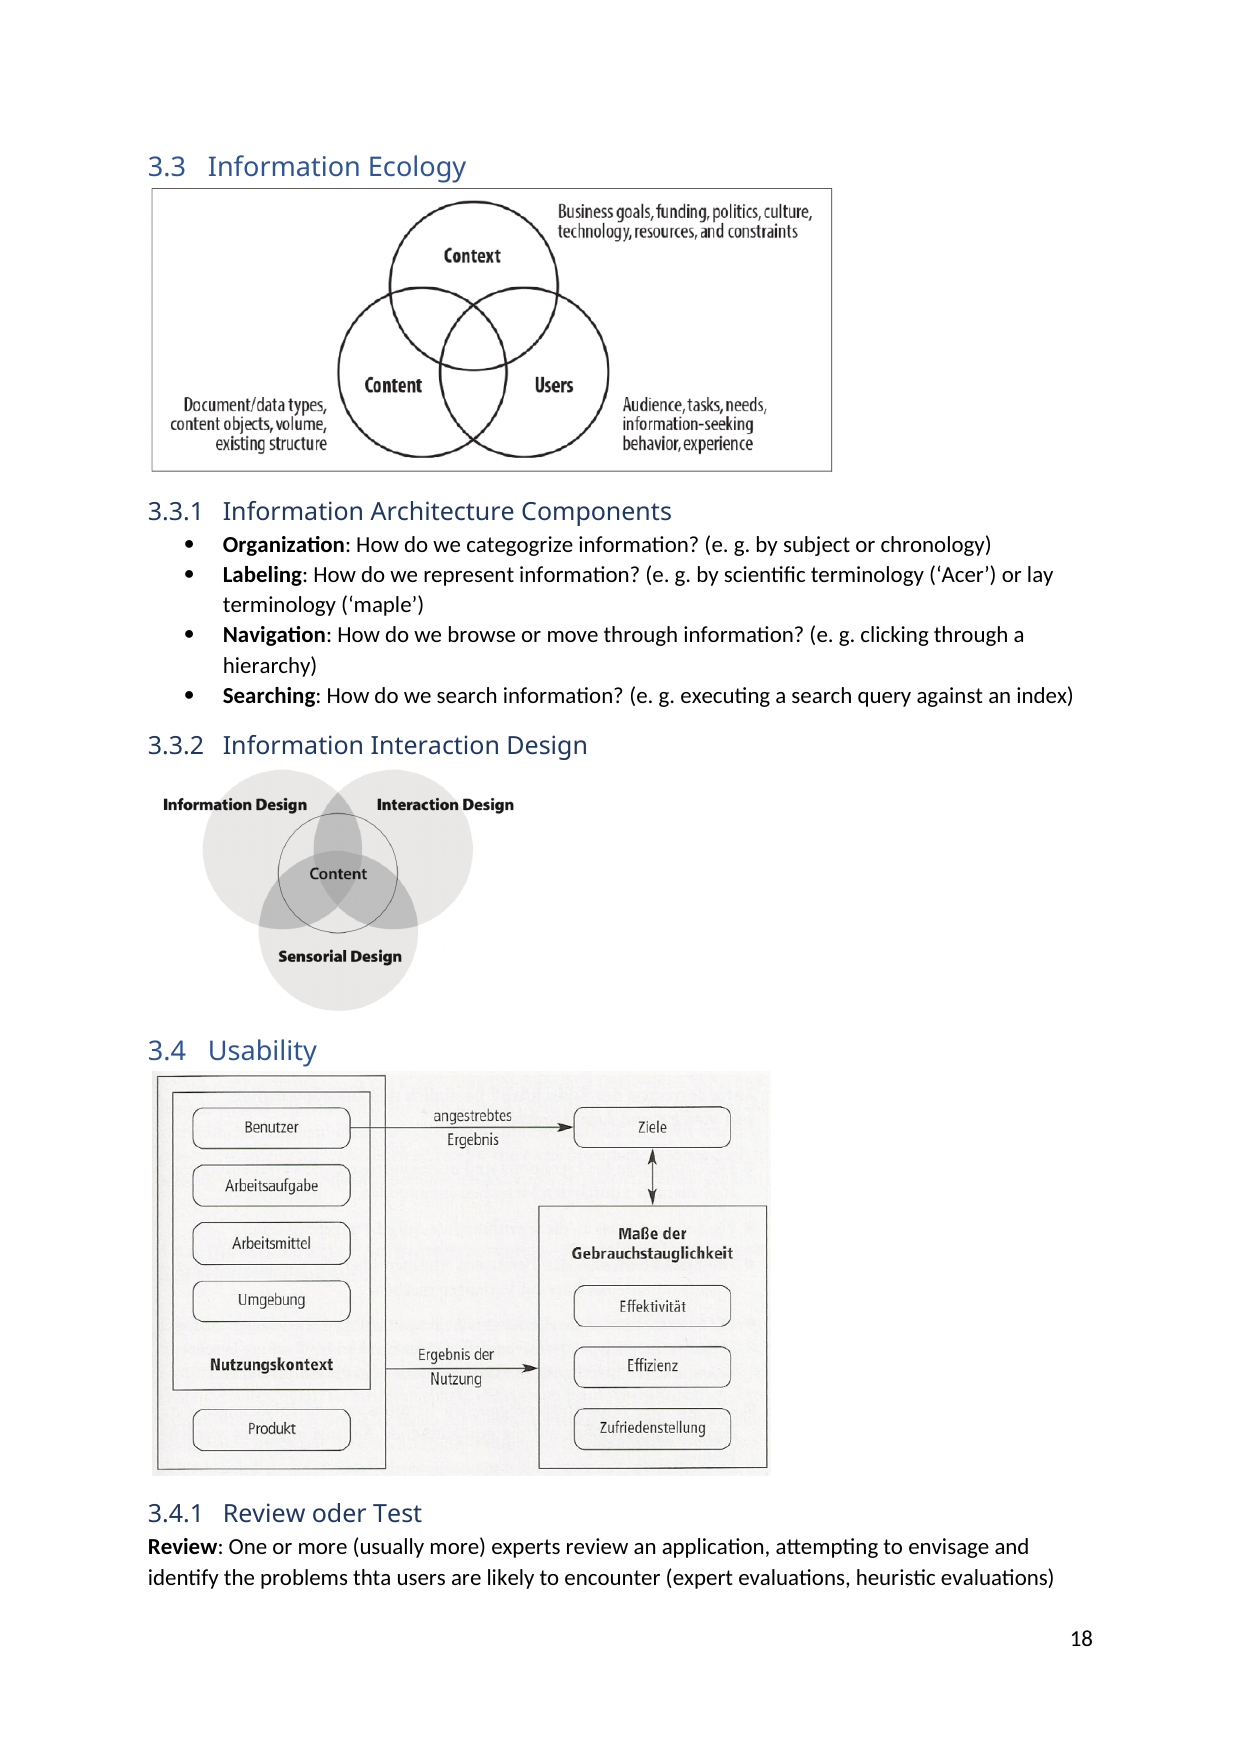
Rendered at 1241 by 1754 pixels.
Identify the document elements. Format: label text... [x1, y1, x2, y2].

list Searching: How do we search information? (e. g. executing a search query against an index) [185, 681, 1093, 709]
list Organization: How do we categogrize information? (e. g. by subject or chronology) [185, 530, 1093, 558]
text Review: One or more (usually more) experts review an application, attempting to envisage and identify the problems thta users are likely to encounter (expert evaluations, heuristic evaluations) [148, 1532, 1093, 1591]
subtitle Information Ecology [148, 148, 1093, 184]
list Navigation: How do we browse or move through information? (e. g. clicking through a hierarchy) [185, 621, 1093, 679]
subtitle Information Architecture Components [148, 493, 1093, 527]
picture [147, 764, 516, 1013]
list Labeling: How do we represent information? (e. g. by scientific terminology (‘Acer’) or lay terminology (‘maple’) [185, 560, 1093, 618]
picture [147, 187, 835, 475]
picture [147, 1071, 776, 1477]
subtitle Review oder Test [148, 1496, 1093, 1530]
subtitle Usability [148, 1031, 1093, 1068]
subtitle Information Interaction Design [148, 728, 1093, 762]
